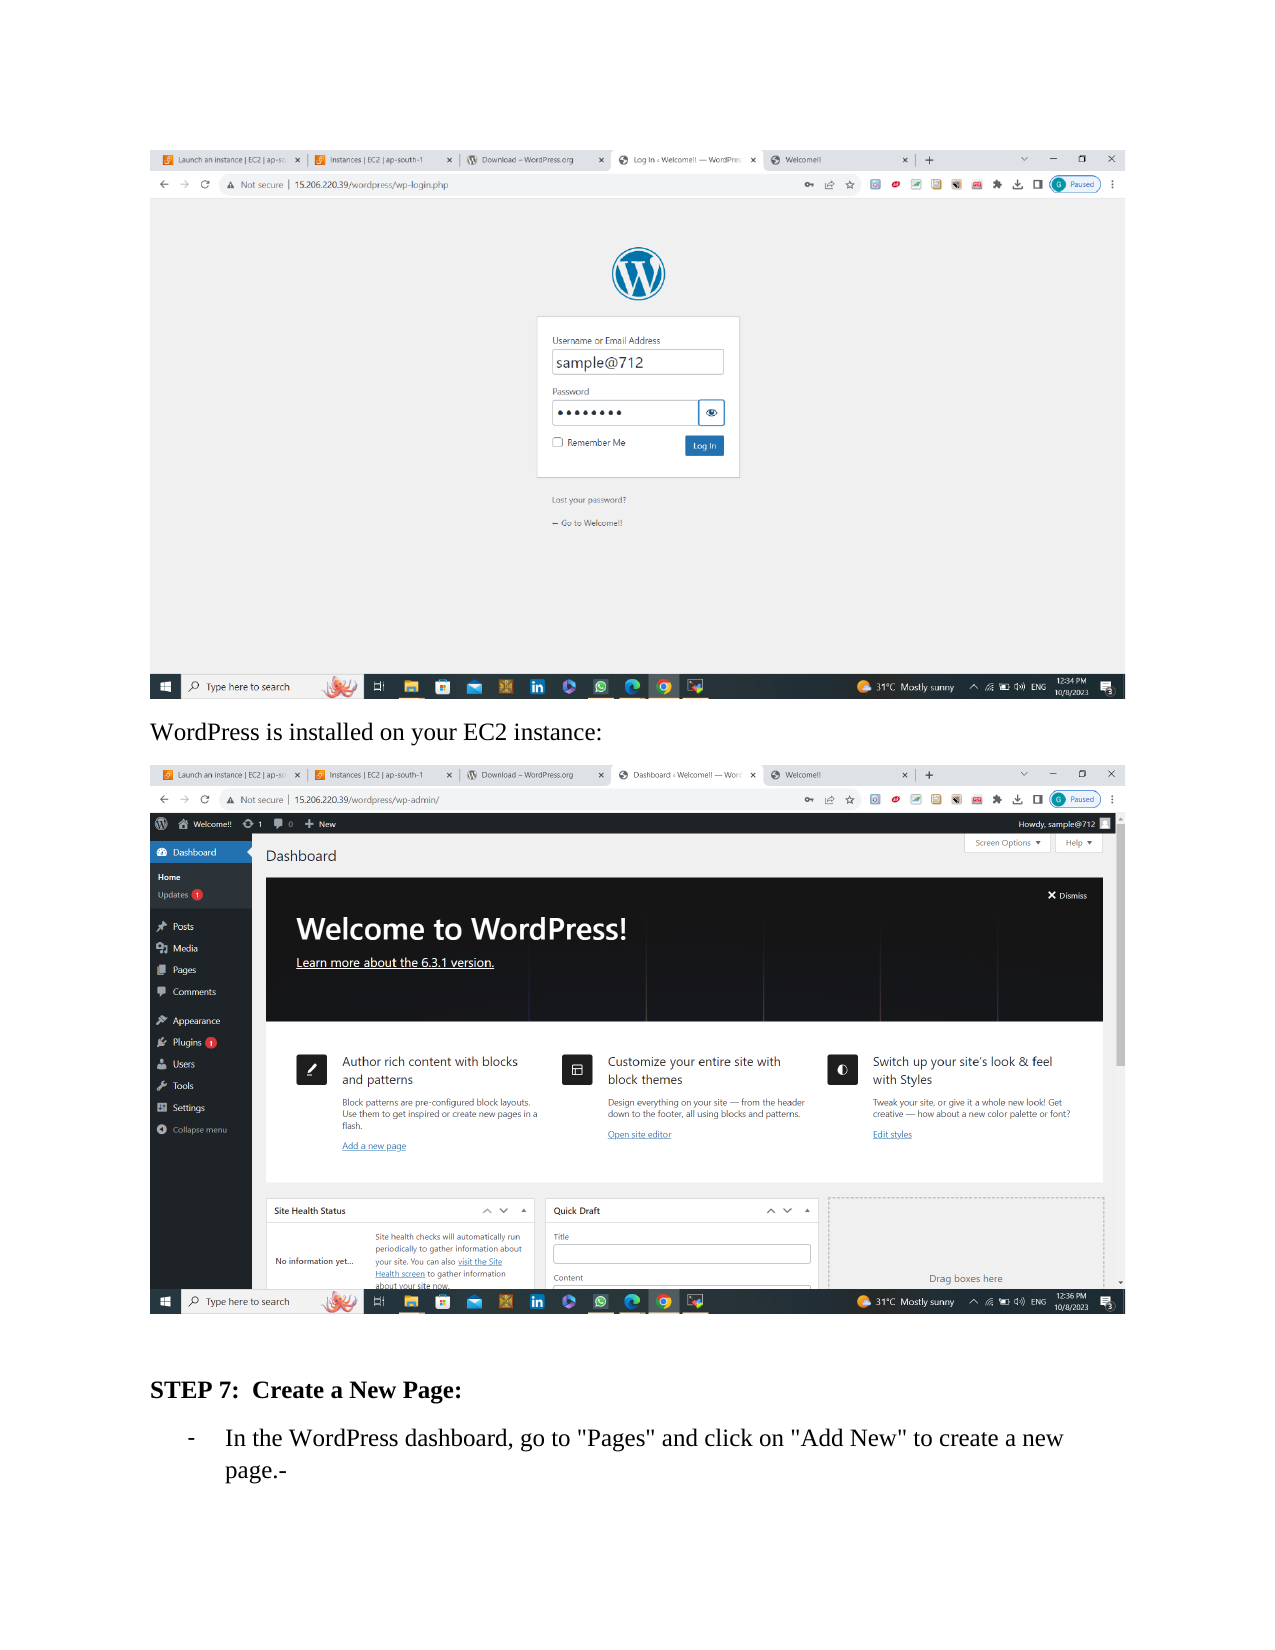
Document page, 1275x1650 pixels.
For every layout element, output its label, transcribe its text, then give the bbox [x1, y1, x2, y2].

picture [150, 765, 1125, 1314]
text WordPress is installed on your EC2 instance: [150, 717, 1125, 746]
picture [150, 150, 1125, 699]
text STEP 7: Create a New Page: [150, 1375, 1125, 1404]
list In the WordPress dashboard, go to "Pages" and click on "Add New" to create a new page.- [187, 1423, 1125, 1484]
